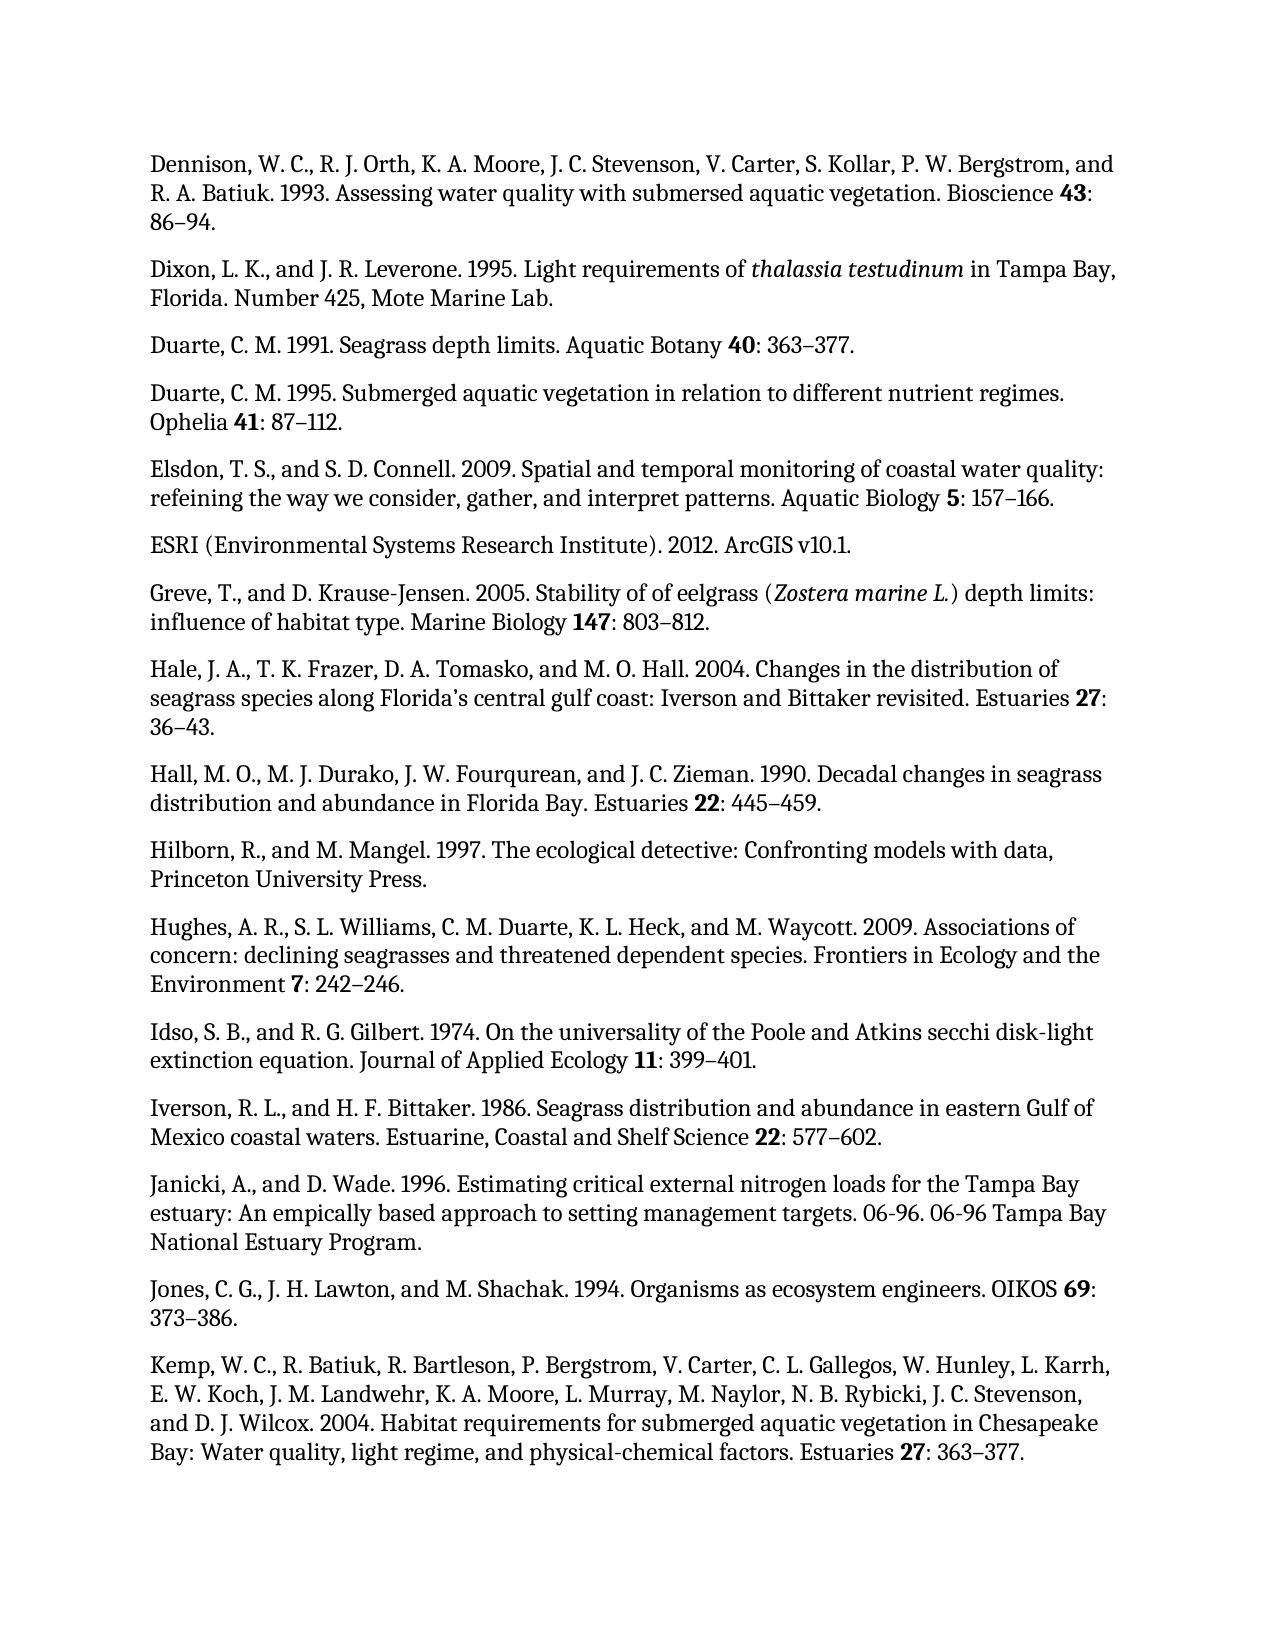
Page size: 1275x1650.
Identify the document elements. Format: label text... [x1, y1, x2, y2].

text Greve, T., and D. Krause-Jensen. 2005. Stability of of eelgrass (Zostera marine L.) depth limits: influence of habitat type. Marine Biology 147: 803–812. [150, 579, 1125, 636]
text Duarte, C. M. 1991. Seagrass depth limits. Aquatic Botany 40: 363–377. [150, 331, 1125, 360]
text Jones, C. G., J. H. Lawton, and M. Shachak. 1994. Organisms as ecosystem engineers. OIKOS 69: 373–386. [150, 1275, 1125, 1332]
text Hale, J. A., T. K. Frazer, D. A. Tomasko, and M. O. Hall. 2004. Changes in the distribution of seagrass species along Florida’s central gulf coast: Iverson and Bittaker revisited. Estuaries 27: 36–43. [150, 655, 1125, 741]
text Hilborn, R., and M. Mangel. 1997. The ecological detective: Confronting models with data, Princeton University Press. [150, 836, 1125, 894]
text Elsdon, T. S., and S. D. Connell. 2009. Spatial and temporal monitoring of coastal water quality: refeining the way we consider, gather, and interpret patterns. Aquatic Biology 5: 157–166. [150, 455, 1125, 512]
text Janicki, A., and D. Wade. 1996. Estimating critical external nitrogen loads for the Tampa Bay estuary: An empically based approach to setting management targets. 06-96. 06-96 Tampa Bay National Estuary Program. [150, 1170, 1125, 1256]
text Kemp, W. C., R. Batiuk, R. Bartleson, P. Bergstrom, V. Carter, C. L. Gallegos, W. Hunley, L. Karrh, E. W. Koch, J. M. Landwehr, K. A. Moore, L. Murray, M. Naylor, N. B. Rybicki, J. C. Stevenson, and D. J. Wilcox. 2004. Habitat requirements for submerged aquatic vegetation in Chesapeake Bay: Water quality, light regime, and physical-chemical factors. Estuaries 27: 363–377. [150, 1351, 1125, 1466]
text Hughes, A. R., S. L. Williams, C. M. Duarte, K. L. Heck, and M. Waycott. 2009. Associations of concern: declining seagrasses and threatened dependent species. Frontiers in Ecology and the Environment 7: 242–246. [150, 912, 1125, 999]
text ESRI (Environmental Systems Research Institute). 2012. ArcGIS v10.1. [150, 531, 1125, 560]
text Duarte, C. M. 1995. Submerged aquatic vegetation in relation to different nutrient regimes. Ophelia 41: 87–112. [150, 379, 1125, 436]
text Idso, S. B., and R. G. Gilbert. 1974. On the universality of the Poole and Atkins secchi disk-light extinction equation. Journal of Applied Ecology 11: 399–401. [150, 1017, 1125, 1075]
text Dixon, L. K., and J. R. Leverone. 1995. Light requirements of thalassia testudinum in Tampa Bay, Florida. Number 425, Mote Marine Lab. [150, 255, 1125, 312]
text Iverson, R. L., and H. F. Bittaker. 1986. Seagrass distribution and abundance in eastern Gulf of Mexico coastal waters. Estuarine, Coastal and Shelf Science 22: 577–602. [150, 1094, 1125, 1151]
text Dennison, W. C., R. J. Orth, K. A. Moore, J. C. Stevenson, V. Carter, S. Kollar, P. W. Bergstrom, and R. A. Batiuk. 1993. Assessing water quality with submersed aquatic vegetation. Bioscience 43: 86–94. [150, 150, 1125, 236]
text Hall, M. O., M. J. Durako, J. W. Fourqurean, and J. C. Zieman. 1990. Decadal changes in seagrass distribution and abundance in Florida Bay. Estuaries 22: 445–459. [150, 760, 1125, 817]
